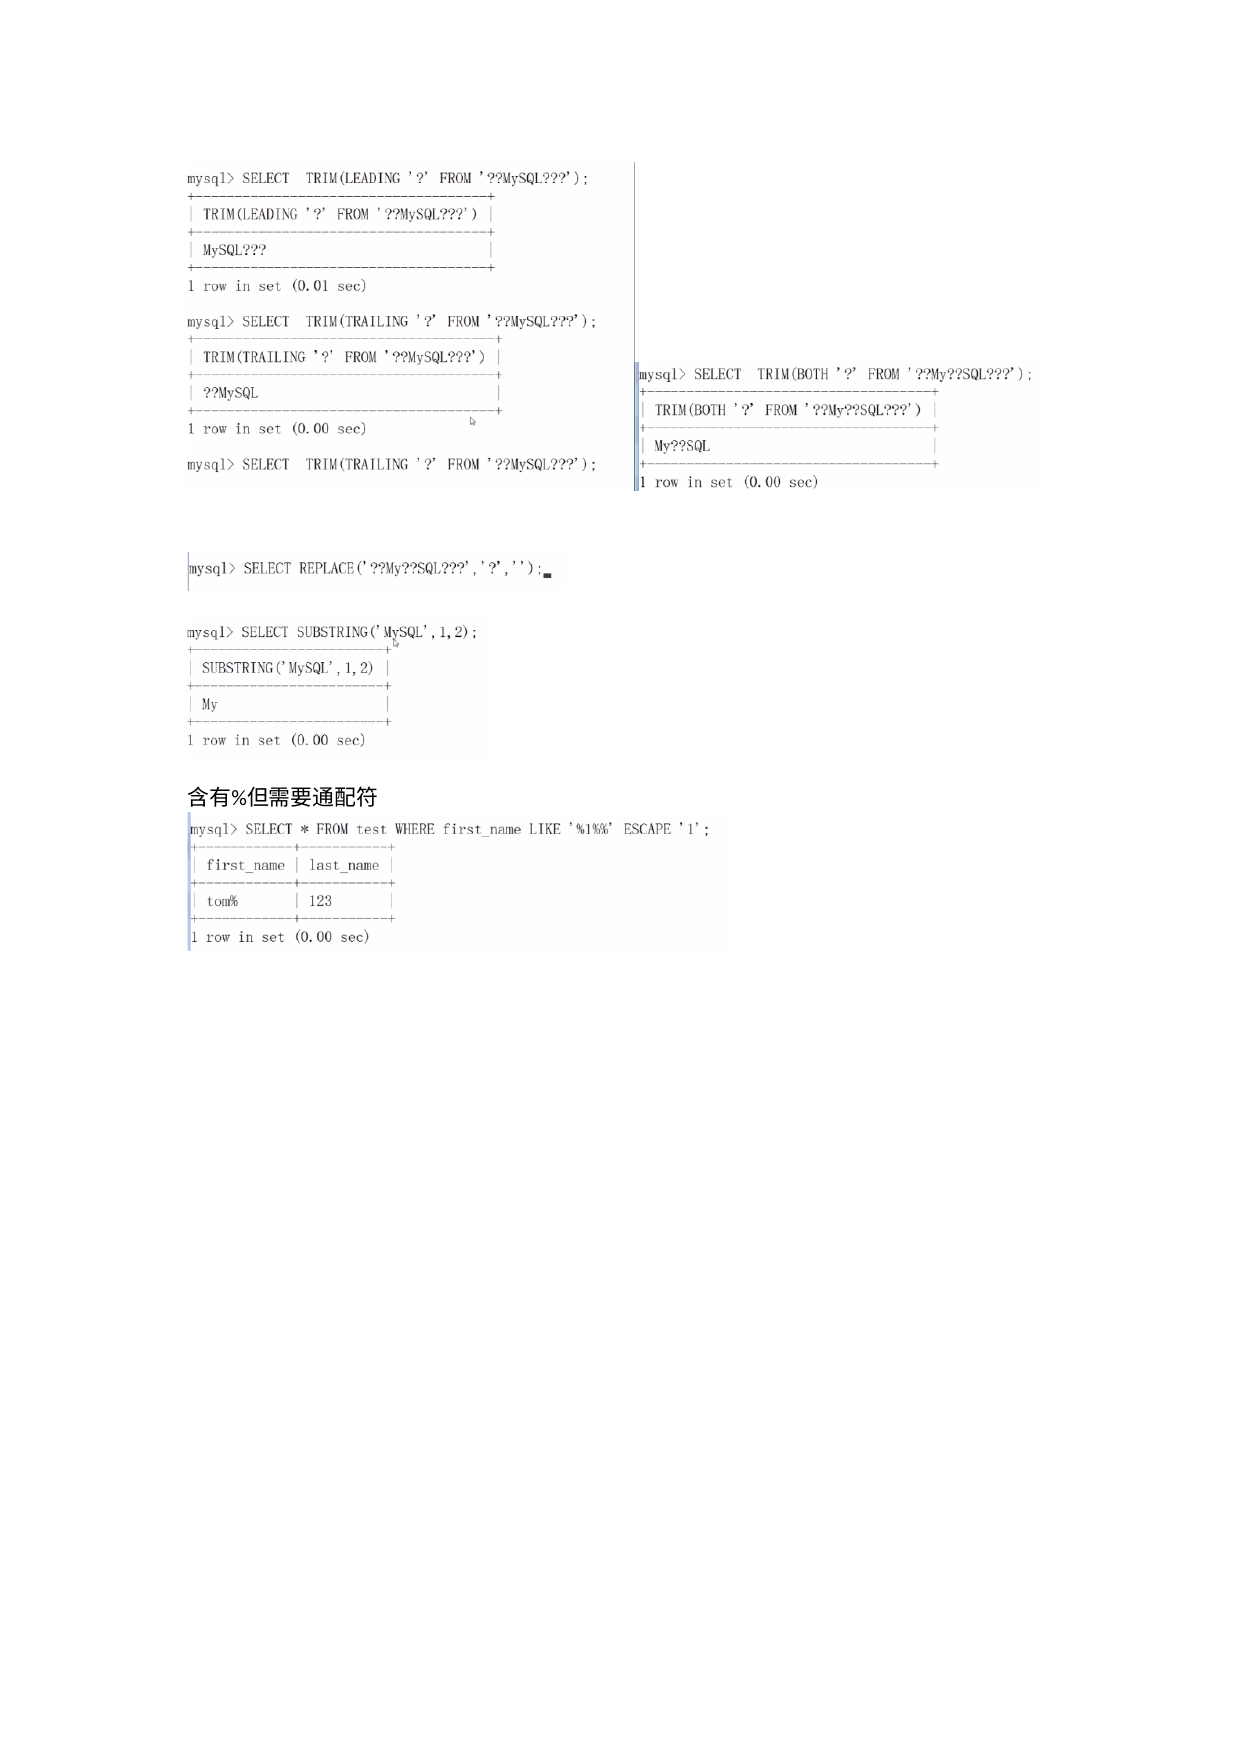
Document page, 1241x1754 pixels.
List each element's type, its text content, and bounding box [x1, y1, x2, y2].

picture [187, 552, 565, 591]
picture [187, 617, 490, 763]
picture [187, 162, 1039, 491]
picture [187, 812, 726, 951]
text 含有%但需要通配符 [187, 779, 1053, 812]
